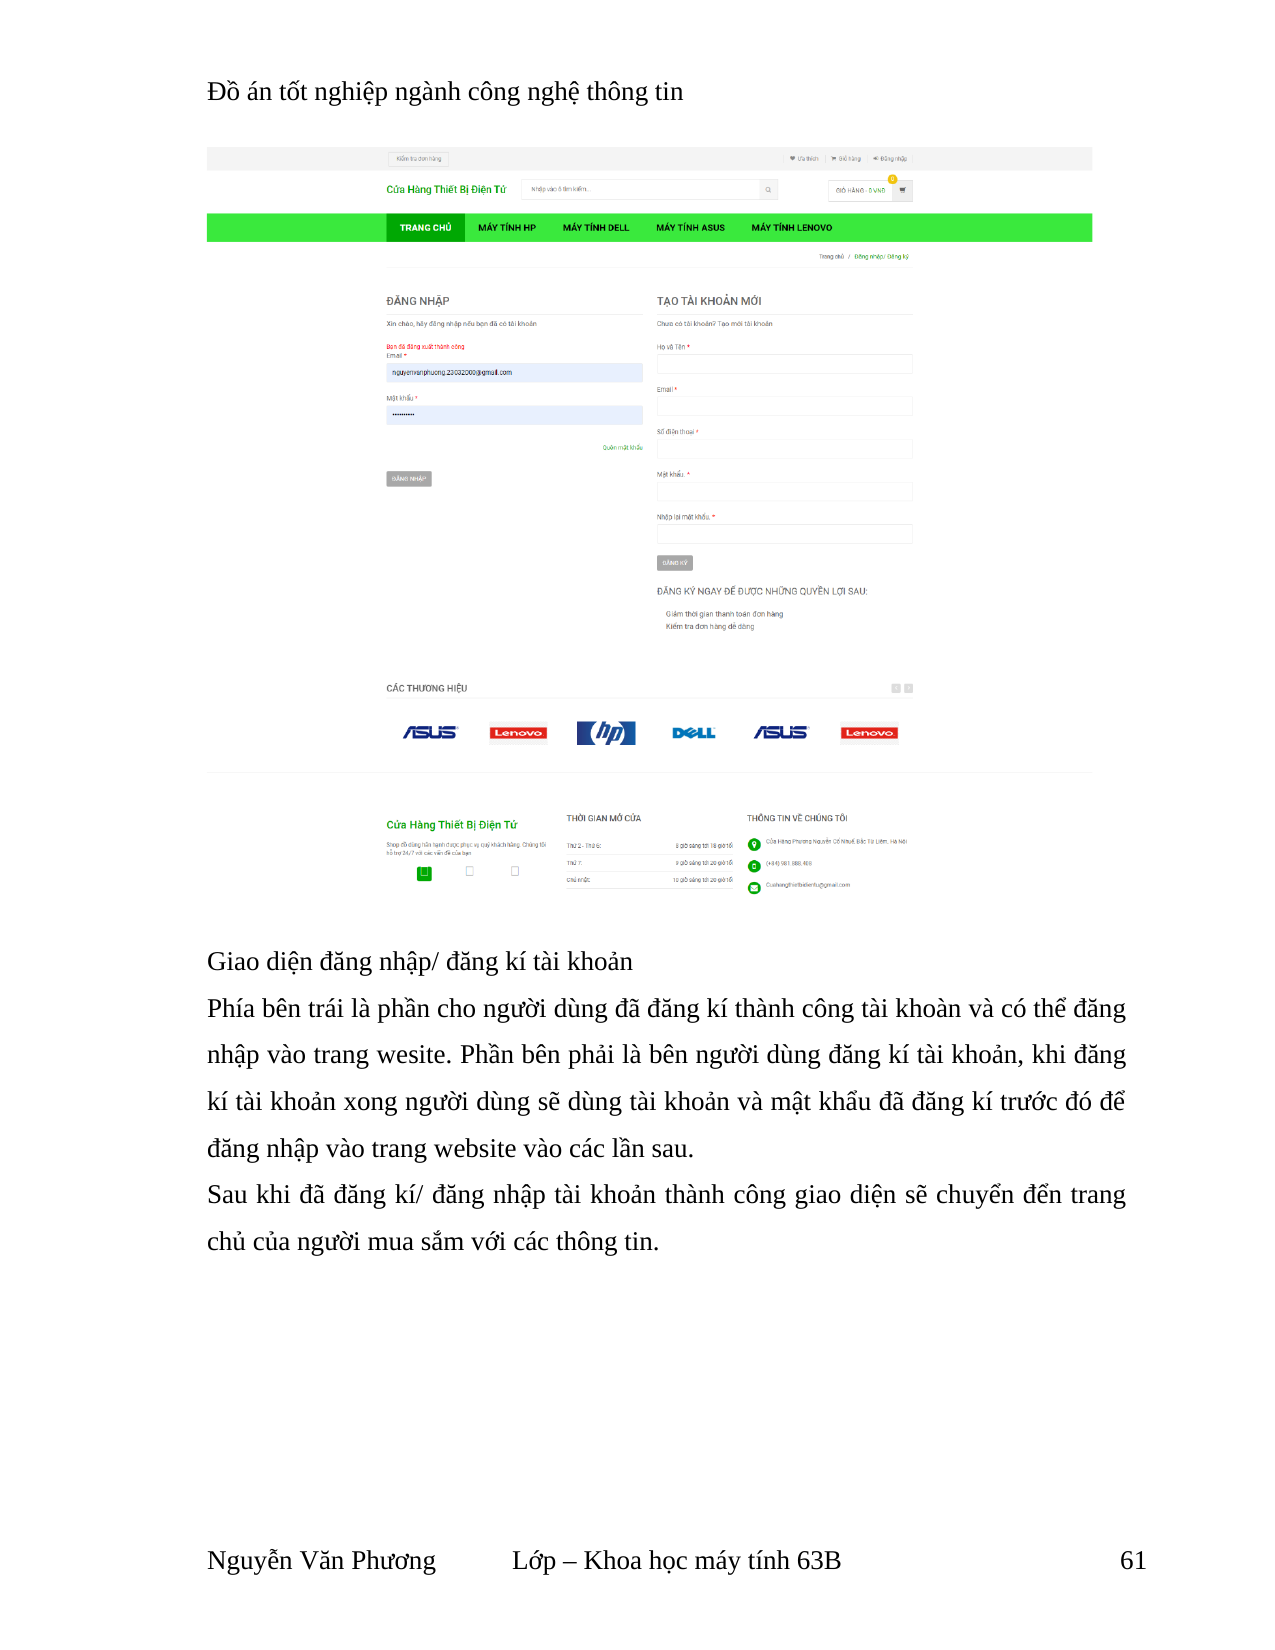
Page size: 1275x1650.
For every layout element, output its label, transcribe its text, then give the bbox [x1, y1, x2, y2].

text Giao diện đăng nhập/ đăng kí tài khoản [207, 945, 1127, 976]
text Sau khi đã đăng kí/ đăng nhập tài khoản thành công giao diện sẽ chuyển đển trang chủ của người mua sắm với các thông tin. [207, 1178, 1127, 1256]
text Phía bên trái là phần cho người dùng đã đăng kí thành công tài khoàn và có thể đăng nhập vào trang wesite. Phần bên phải là bên người dùng đăng kí tài khoản, khi đăng kí tài khoản xong người dùng sẽ dùng tài khoản và mật khẩu đã đăng kí trước đó để đăng nhập vào trang website vào các lần sau. [207, 992, 1127, 1163]
picture [206, 147, 1093, 930]
